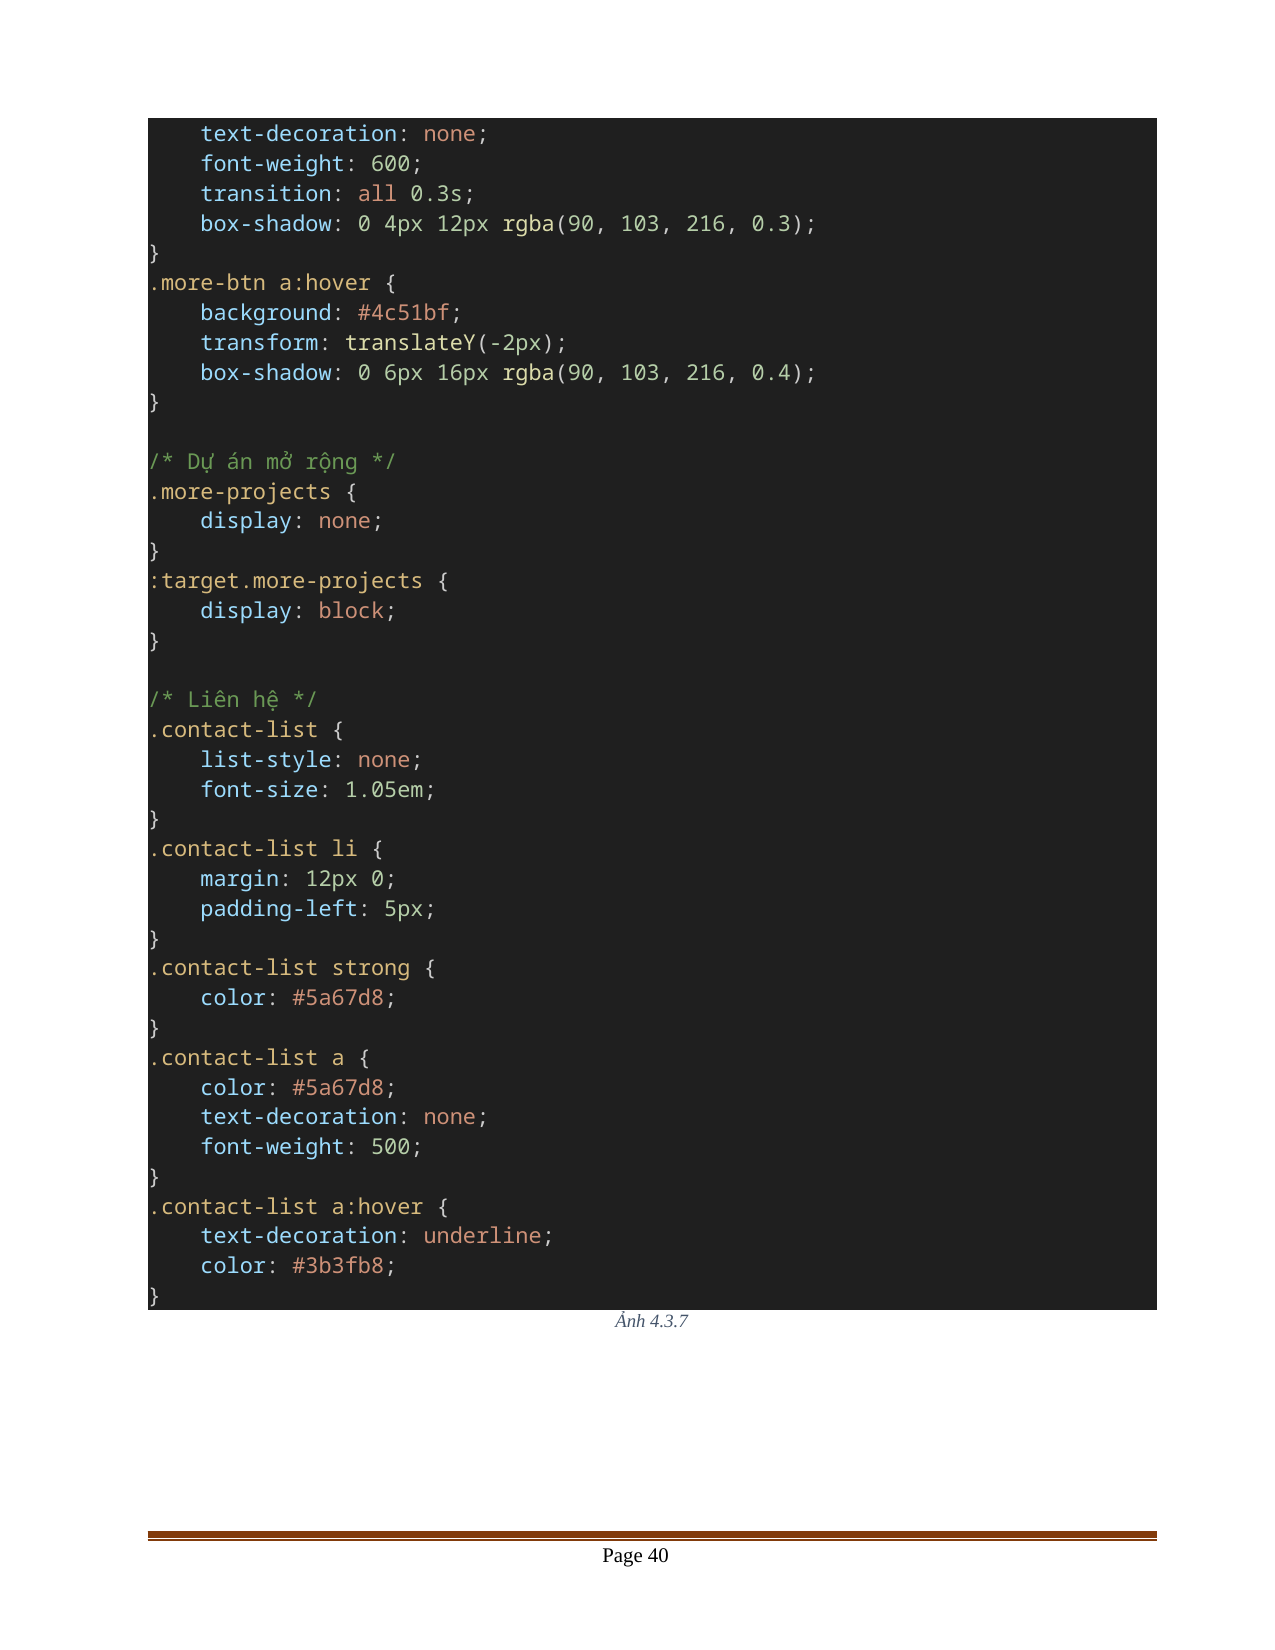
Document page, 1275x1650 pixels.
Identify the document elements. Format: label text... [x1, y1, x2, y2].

text .contact-list strong { [148, 952, 1157, 982]
text .more-btn a:hover { [148, 267, 1157, 297]
text .contact-list li { [148, 833, 1157, 863]
text /* Liên hệ */ [148, 684, 1157, 714]
text box-shadow: 0 6px 16px rgba(90, 103, 216, 0.4); [148, 356, 1157, 386]
text } [148, 386, 1157, 416]
text } [148, 922, 1157, 952]
text padding-left: 5px; [148, 893, 1157, 922]
text margin: 12px 0; [148, 863, 1157, 893]
text :target.more-projects { [148, 565, 1157, 595]
text text-decoration: underline; [148, 1220, 1157, 1250]
text box-shadow: 0 4px 12px rgba(90, 103, 216, 0.3); [148, 207, 1157, 237]
text text-decoration: none; [148, 1101, 1157, 1131]
text font-weight: 500; [148, 1131, 1157, 1161]
text font-weight: 600; [148, 148, 1157, 178]
text } [148, 1161, 1157, 1191]
text display: none; [148, 505, 1157, 535]
text } [148, 535, 1157, 565]
text } [148, 803, 1157, 833]
text .contact-list a:hover { [148, 1191, 1157, 1220]
text font-size: 1.05em; [148, 773, 1157, 803]
text /* Dự án mở rộng */ [148, 446, 1157, 476]
text transition: all 0.3s; [148, 178, 1157, 207]
text list-style: none; [148, 744, 1157, 773]
text } [148, 1012, 1157, 1042]
text } [148, 1280, 1157, 1310]
text color: #3b3fb8; [148, 1250, 1157, 1280]
text .contact-list a { [148, 1042, 1157, 1071]
text .more-projects { [148, 476, 1157, 505]
text transform: translateY(-2px); [148, 327, 1157, 356]
text .contact-list { [148, 714, 1157, 744]
text display: block; [148, 595, 1157, 624]
text } [148, 624, 1157, 654]
text text-decoration: none; [148, 118, 1157, 148]
text background: #4c51bf; [148, 297, 1157, 327]
text color: #5a67d8; [148, 1071, 1157, 1101]
text color: #5a67d8; [148, 982, 1157, 1012]
text } [148, 237, 1157, 267]
